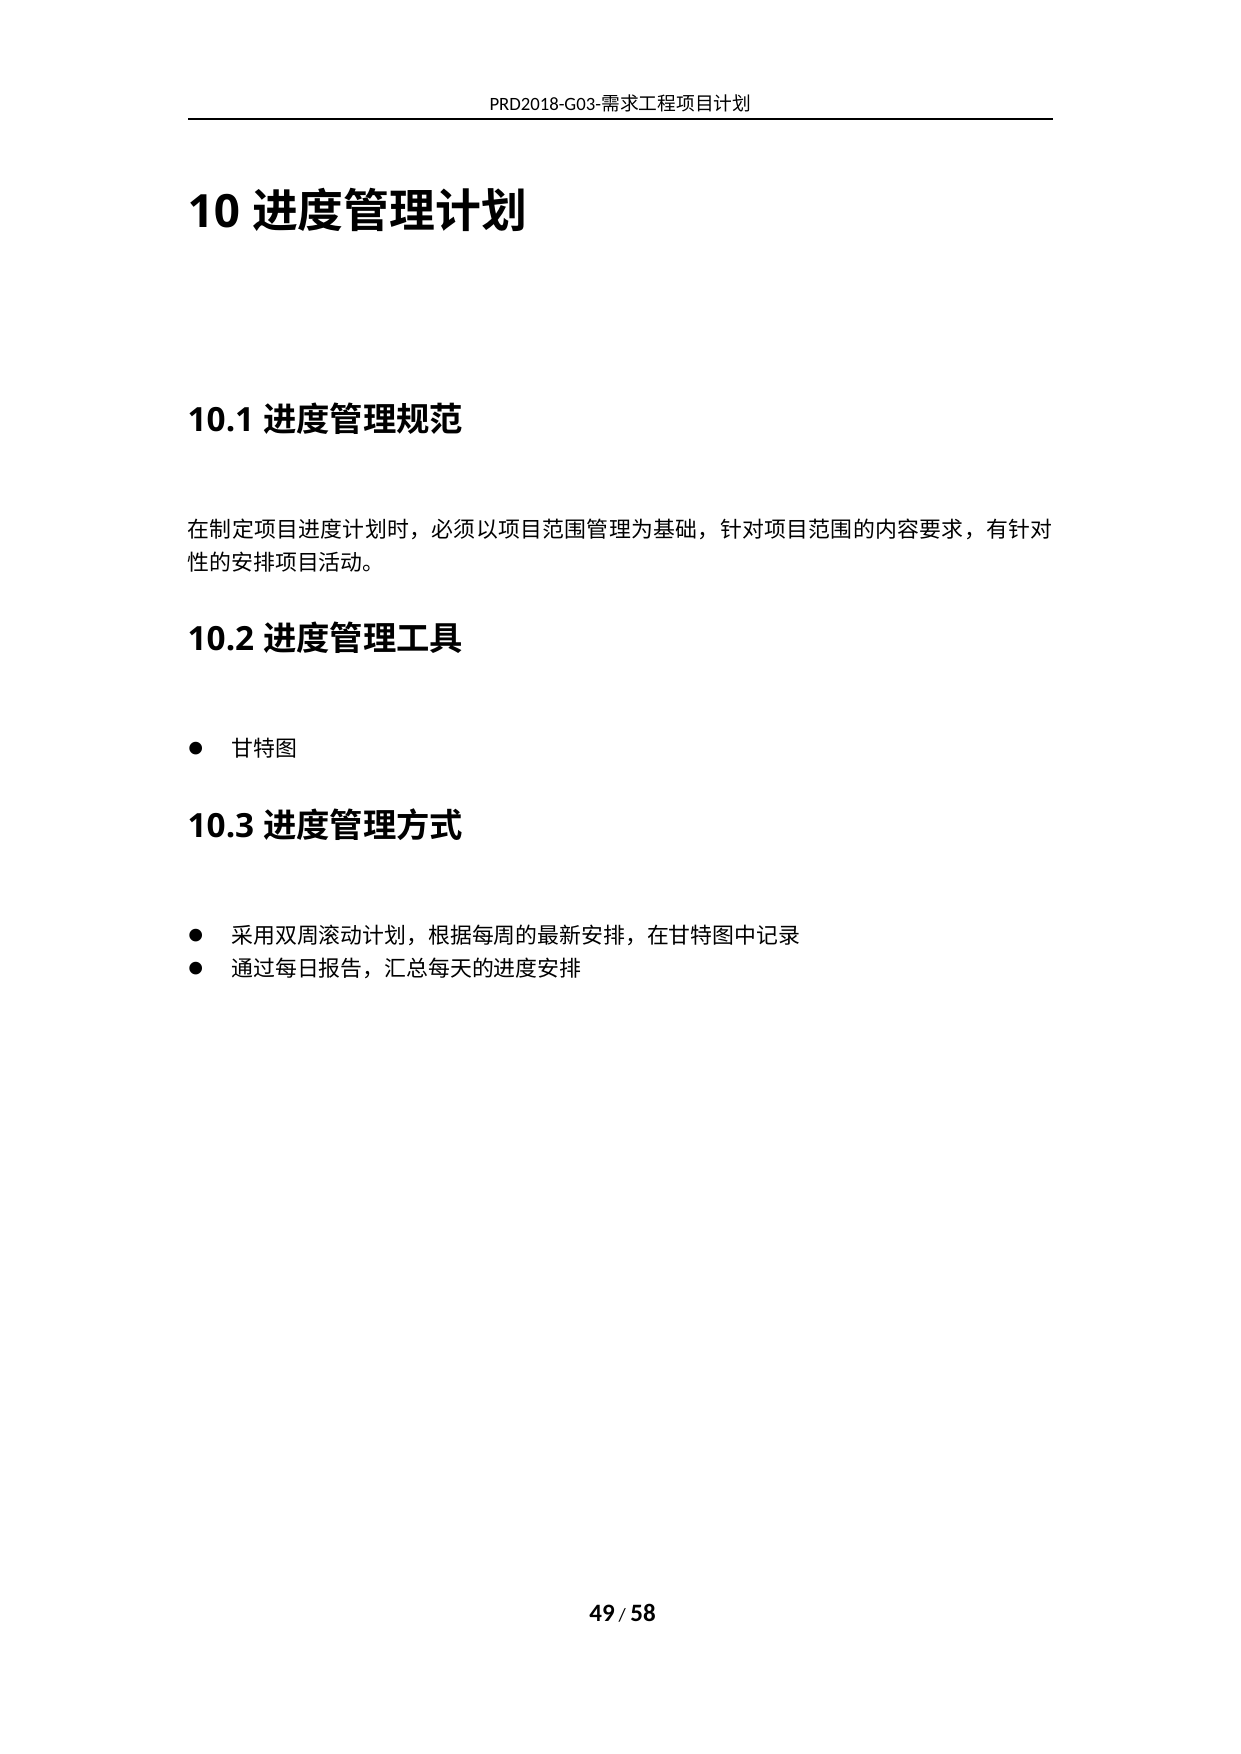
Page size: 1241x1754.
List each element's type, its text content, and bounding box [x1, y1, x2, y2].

list 甘特图 [187, 731, 1053, 763]
subtitle 10.2 进度管理工具 [187, 604, 1053, 669]
text 在制定项目进度计划时，必须以项目范围管理为基础，针对项目范围的内容要求，有针对性的安排项目活动。 [187, 512, 1053, 577]
subtitle 10.3 进度管理方式 [187, 791, 1053, 856]
subtitle 10.1 进度管理规范 [187, 384, 1053, 449]
subtitle 10 进度管理计划 [187, 158, 1053, 256]
list 采用双周滚动计划，根据每周的最新安排，在甘特图中记录 [187, 918, 1053, 951]
list 通过每日报告，汇总每天的进度安排 [187, 951, 1053, 983]
